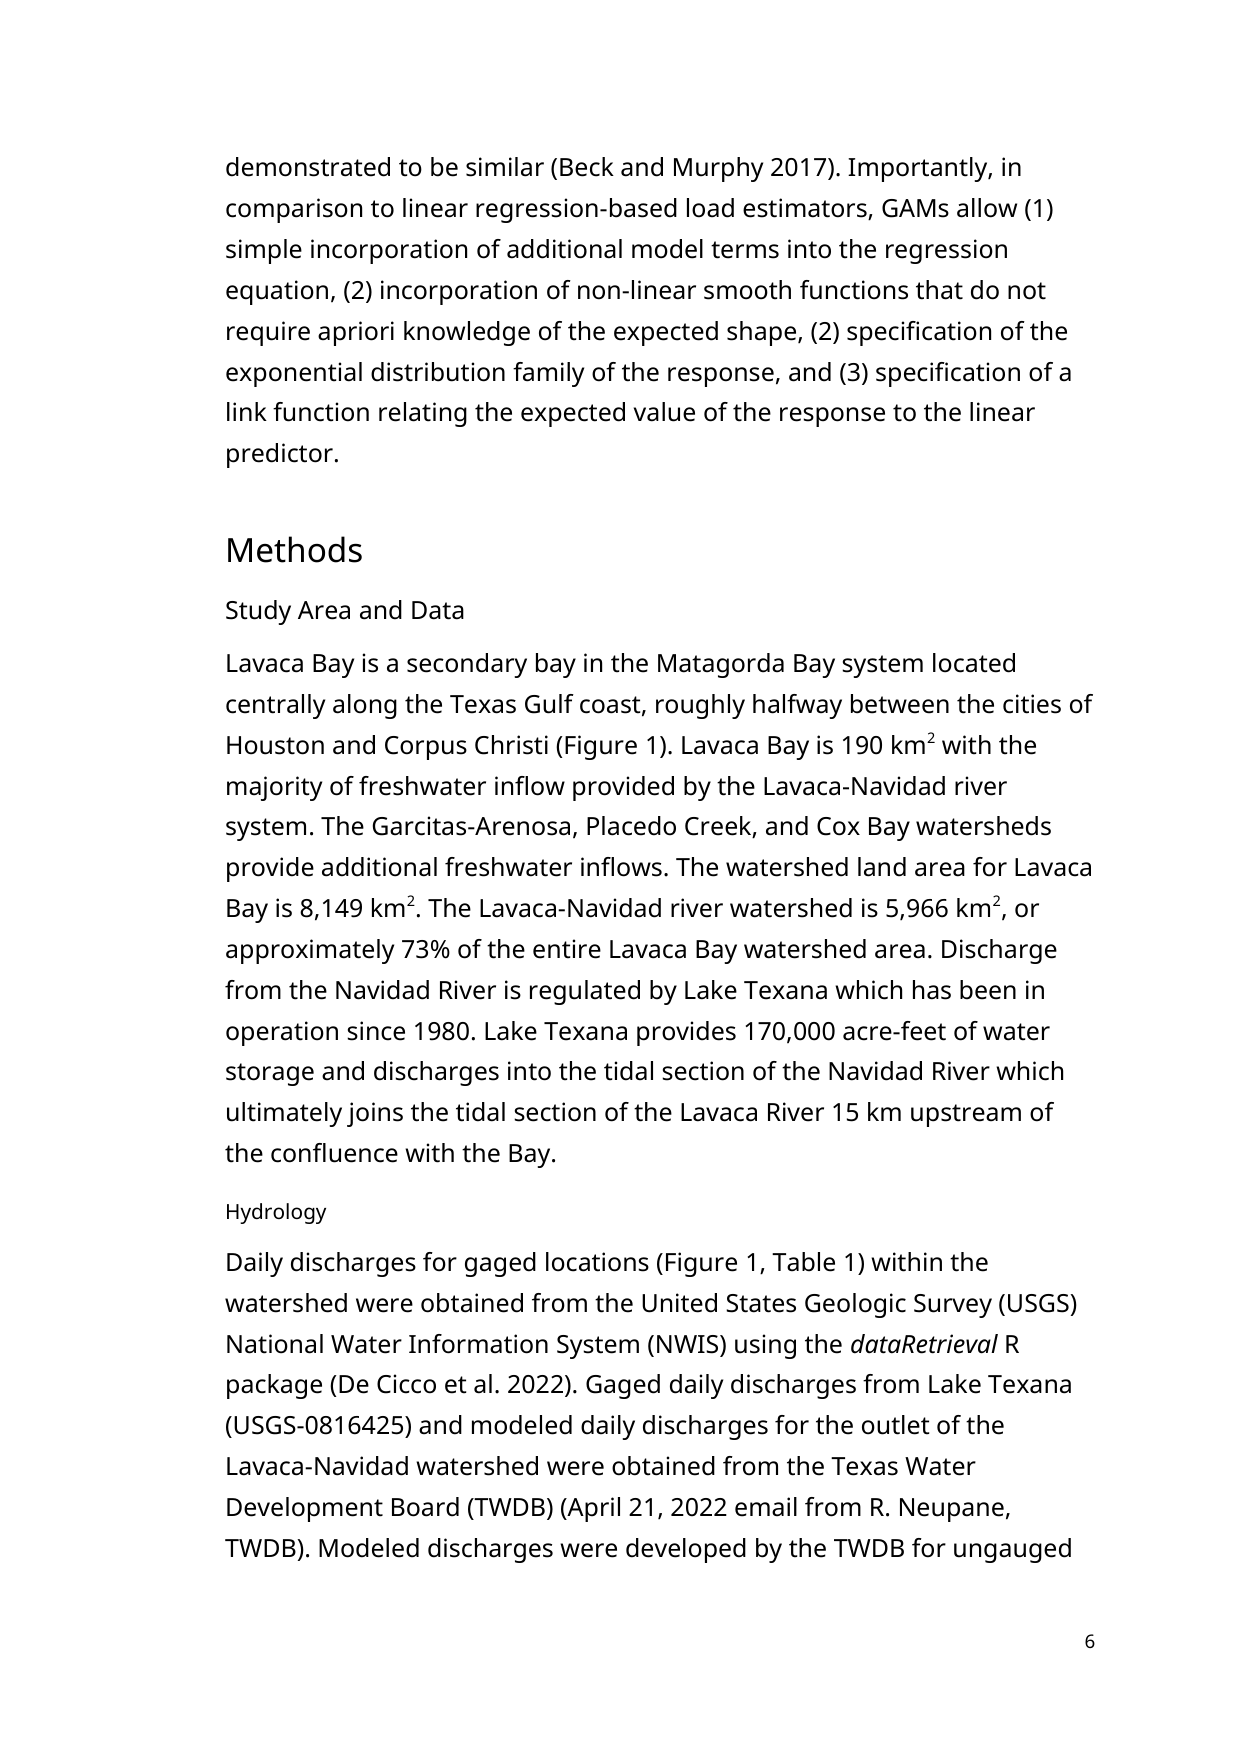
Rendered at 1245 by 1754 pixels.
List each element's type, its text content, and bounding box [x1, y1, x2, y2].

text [225, 150, 1095, 470]
subtitle Study Area and Data [225, 593, 1095, 627]
text Lavaca Bay is a secondary bay in the Matagorda Bay system located centrally along the Texas Gulf coast, roughly halfway between the cities of Houston and Corpus Christi (Figure ). Lavaca Bay is 190 km2 with the majority of freshwater inflow provided by the Lavaca-Navidad river system. The Garcitas-Arenosa, Placedo Creek, and Cox Bay watersheds provide additional freshwater inflows. The watershed land area for Lavaca Bay is 8,149 km2. The Lavaca-Navidad river watershed is 5,966 km2, or approximately 73% of the entire Lavaca Bay watershed area. Discharge from the Navidad River is regulated by Lake Texana which has been in operation since 1980. Lake Texana provides 170,000 acre-feet of water storage and discharges into the tidal section of the Navidad River which ultimately joins the tidal section of the Lavaca River 15 km upstream of the confluence with the Bay. [225, 646, 1095, 1170]
subtitle Methods [225, 527, 1095, 572]
subtitle Hydrology [225, 1197, 1095, 1226]
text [225, 1244, 1095, 1564]
